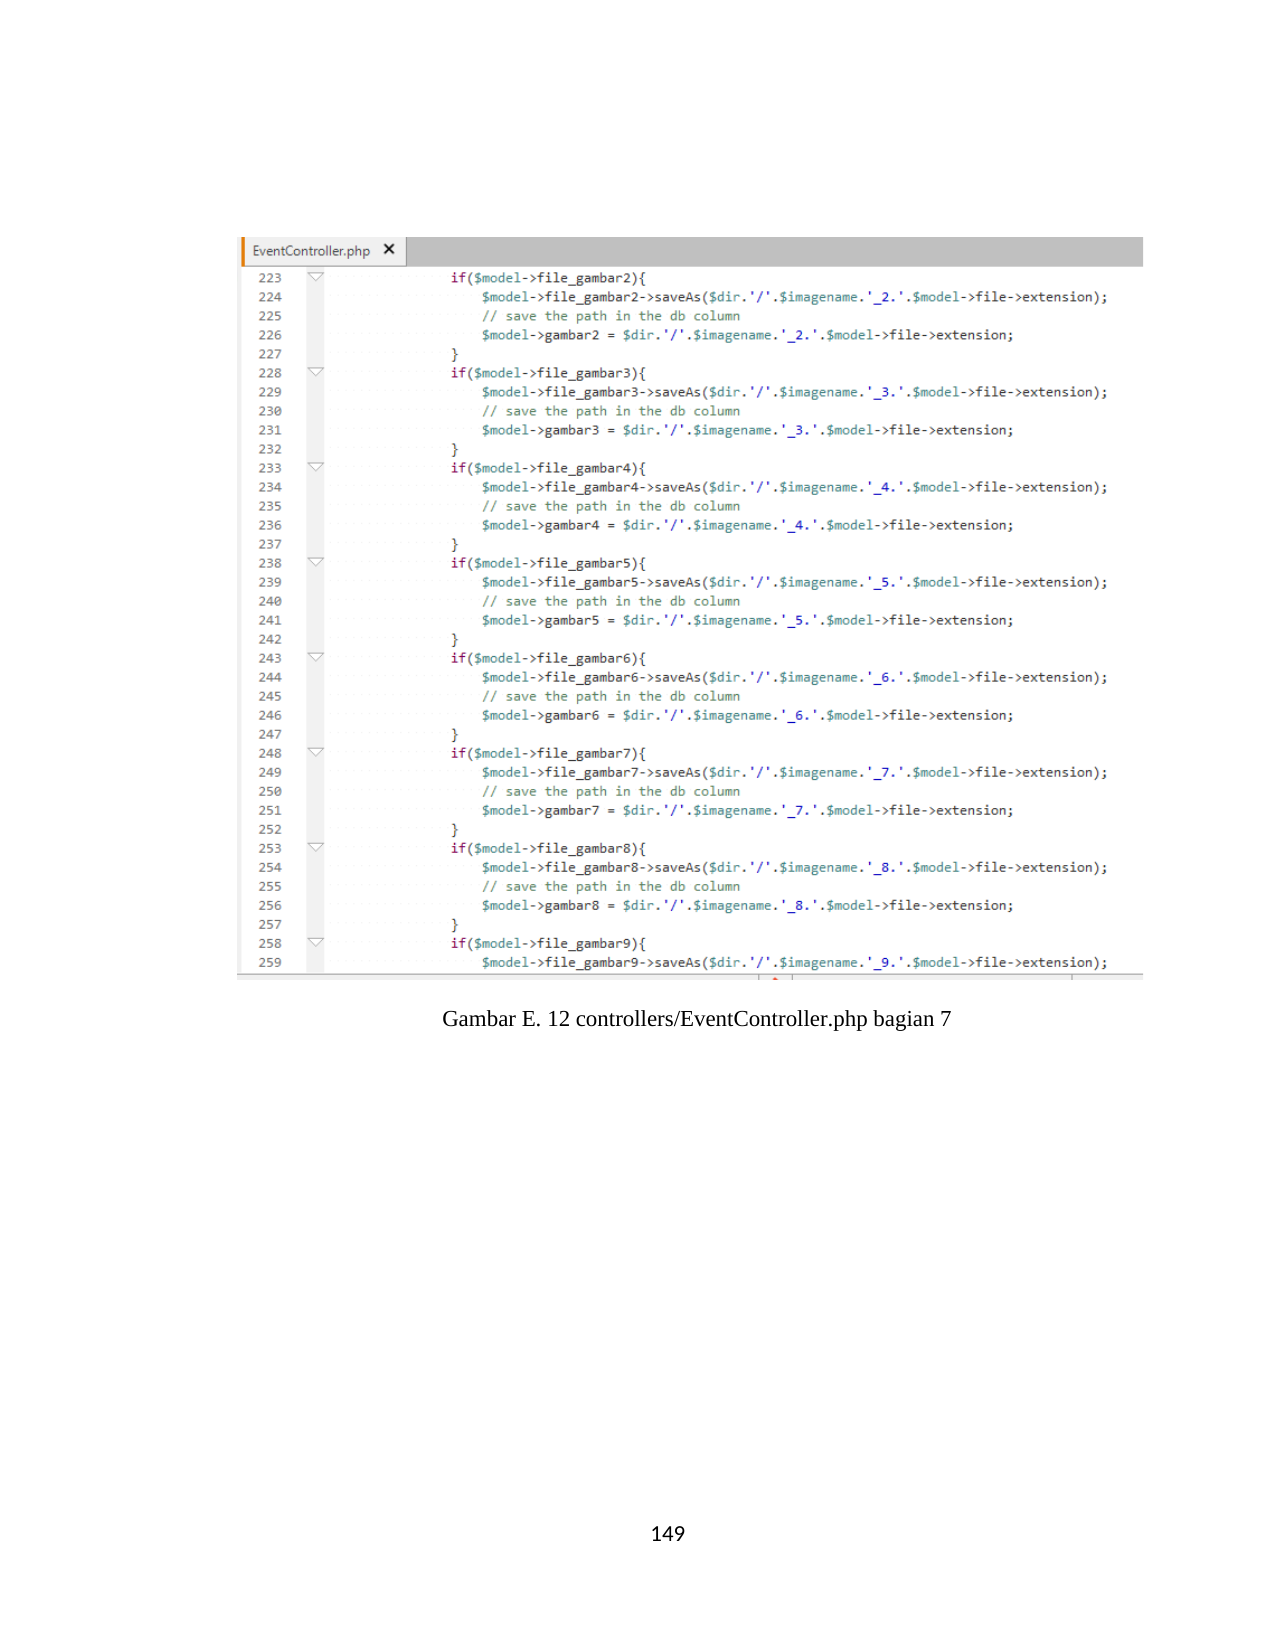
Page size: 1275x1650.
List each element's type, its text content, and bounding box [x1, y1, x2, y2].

picture [237, 237, 1144, 980]
